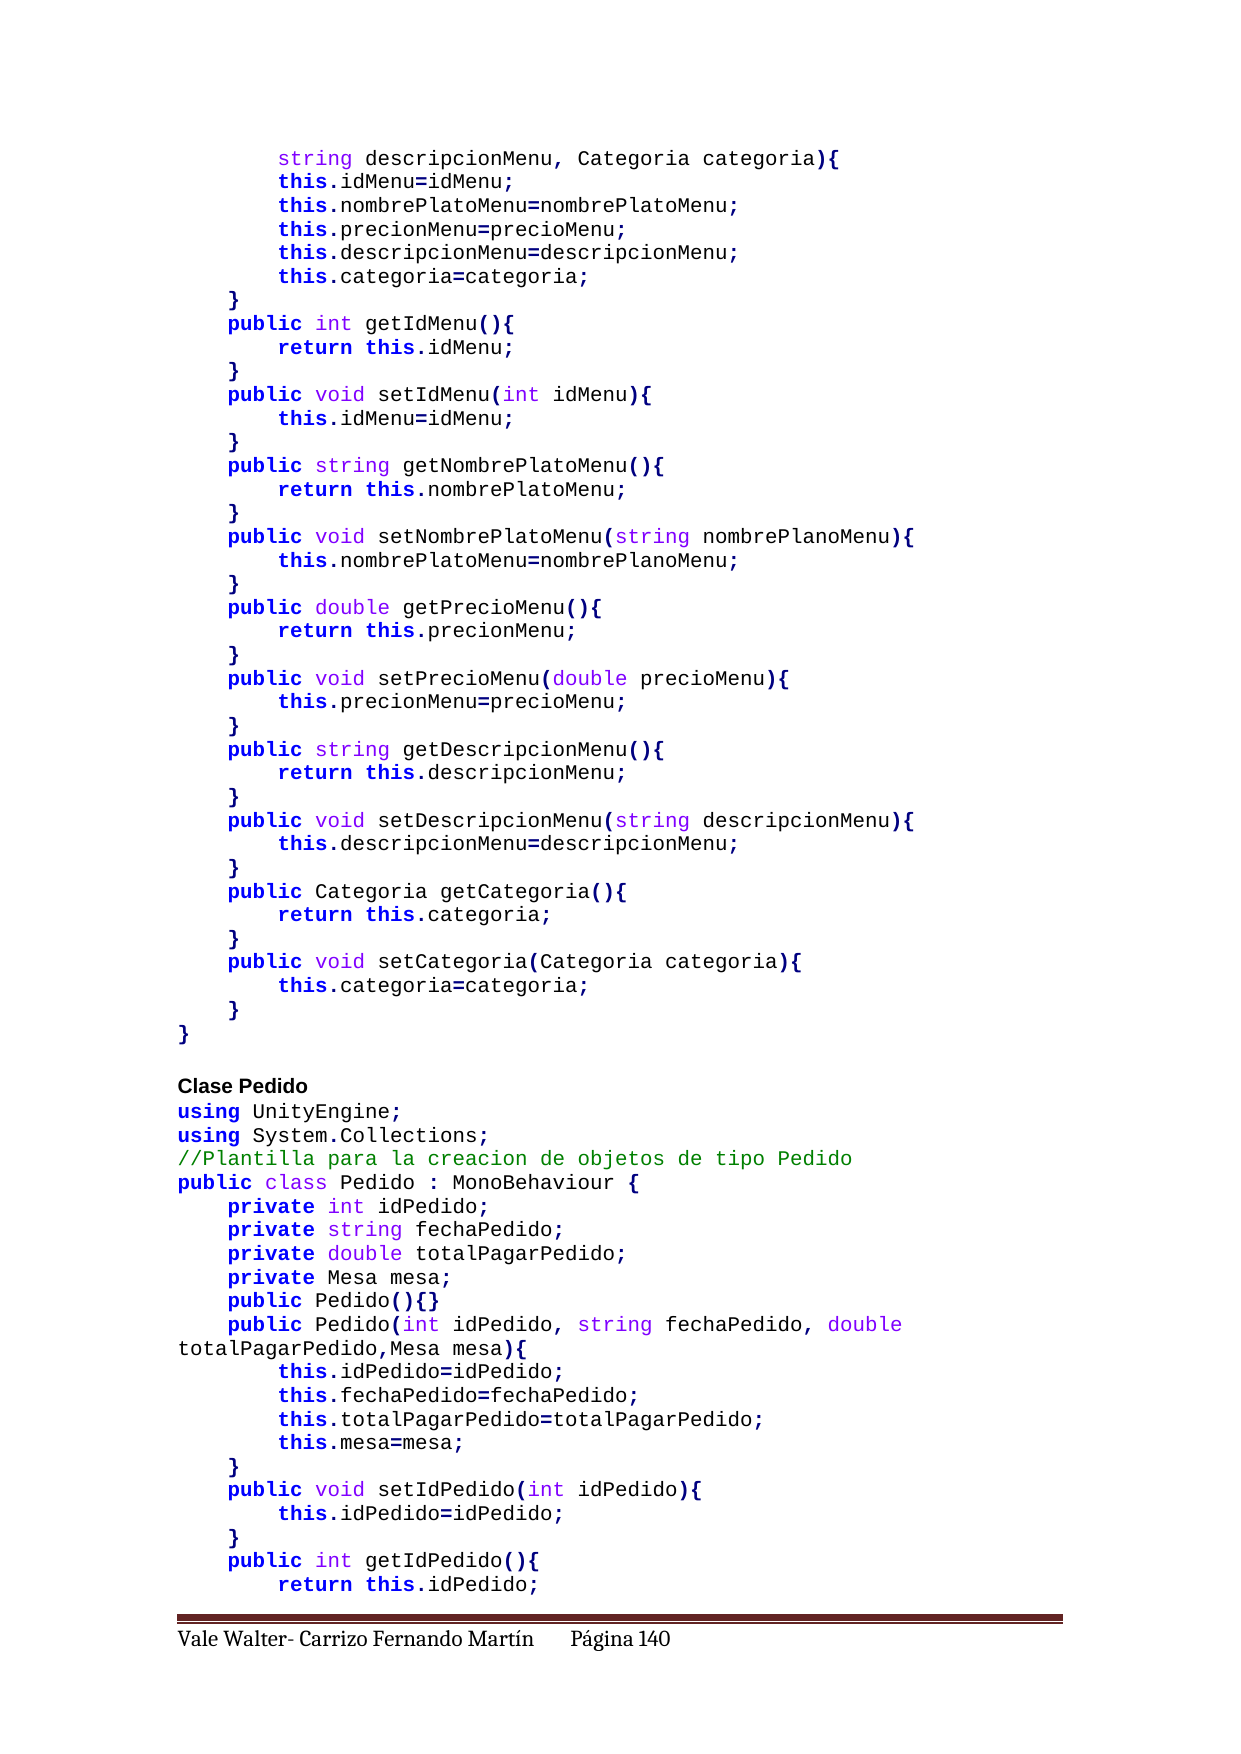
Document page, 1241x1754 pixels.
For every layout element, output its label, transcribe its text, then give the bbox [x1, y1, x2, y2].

text public class Pedido : MonoBehaviour { [177, 1172, 1063, 1196]
text public Pedido(int idPedido, string fechaPedido, double totalPagarPedido,Mesa mesa){ [177, 1314, 1063, 1361]
text } [177, 1022, 1063, 1046]
text this.fechaPedido=fechaPedido; [177, 1385, 1063, 1408]
text private int idPedido; [177, 1196, 1063, 1219]
text this.precionMenu=precioMenu; [177, 691, 1063, 715]
text } [177, 1527, 1063, 1550]
text } [177, 431, 1063, 455]
text public void setPrecioMenu(double precioMenu){ [177, 668, 1063, 691]
text private string fechaPedido; [177, 1219, 1063, 1243]
text public string getDescripcionMenu(){ [177, 739, 1063, 762]
text return this.precionMenu; [177, 621, 1063, 644]
text } [177, 502, 1063, 526]
text return this.categoria; [177, 904, 1063, 928]
text this.idPedido=idPedido; [177, 1361, 1063, 1385]
text } [177, 289, 1063, 313]
text private double totalPagarPedido; [177, 1243, 1063, 1267]
text this.idMenu=idMenu; [177, 408, 1063, 431]
text public void setNombrePlatoMenu(string nombrePlanoMenu){ [177, 526, 1063, 549]
text this.descripcionMenu=descripcionMenu; [177, 833, 1063, 857]
text this.descripcionMenu=descripcionMenu; [177, 242, 1063, 266]
text public void setIdMenu(int idMenu){ [177, 384, 1063, 408]
text } [177, 928, 1063, 952]
text this.precionMenu=precioMenu; [177, 218, 1063, 242]
text } [177, 715, 1063, 739]
text private Mesa mesa; [177, 1267, 1063, 1290]
text } [177, 786, 1063, 810]
text public int getIdMenu(){ [177, 313, 1063, 337]
text using System.Collections; [177, 1125, 1063, 1148]
text return this.descripcionMenu; [177, 762, 1063, 786]
text this.nombrePlatoMenu=nombrePlanoMenu; [177, 549, 1063, 573]
text Clase Pedido [177, 1074, 1063, 1098]
text return this.idMenu; [177, 337, 1063, 360]
text this.categoria=categoria; [177, 975, 1063, 999]
text public string getNombrePlatoMenu(){ [177, 455, 1063, 479]
text using UnityEngine; [177, 1101, 1063, 1125]
text public int getIdPedido(){ [177, 1550, 1063, 1574]
text public double getPrecioMenu(){ [177, 597, 1063, 621]
text //Plantilla para la creacion de objetos de tipo Pedido [177, 1148, 1063, 1172]
text public void setDescripcionMenu(string descripcionMenu){ [177, 810, 1063, 833]
text } [177, 857, 1063, 881]
text return this.idPedido; [177, 1574, 1063, 1598]
text public void setCategoria(Categoria categoria){ [177, 952, 1063, 975]
text return this.nombrePlatoMenu; [177, 479, 1063, 502]
text this.categoria=categoria; [177, 266, 1063, 289]
text } [177, 1456, 1063, 1479]
text } [177, 999, 1063, 1022]
text this.idMenu=idMenu; [177, 171, 1063, 195]
text } [177, 644, 1063, 668]
text public Categoria getCategoria(){ [177, 881, 1063, 904]
text } [177, 573, 1063, 597]
text } [177, 360, 1063, 384]
text this.totalPagarPedido=totalPagarPedido; [177, 1408, 1063, 1432]
text public Pedido(){} [177, 1290, 1063, 1314]
text this.idPedido=idPedido; [177, 1503, 1063, 1527]
text this.nombrePlatoMenu=nombrePlatoMenu; [177, 195, 1063, 218]
text public void setIdPedido(int idPedido){ [177, 1479, 1063, 1503]
text this.mesa=mesa; [177, 1432, 1063, 1456]
text string descripcionMenu, Categoria categoria){ [177, 148, 1063, 171]
